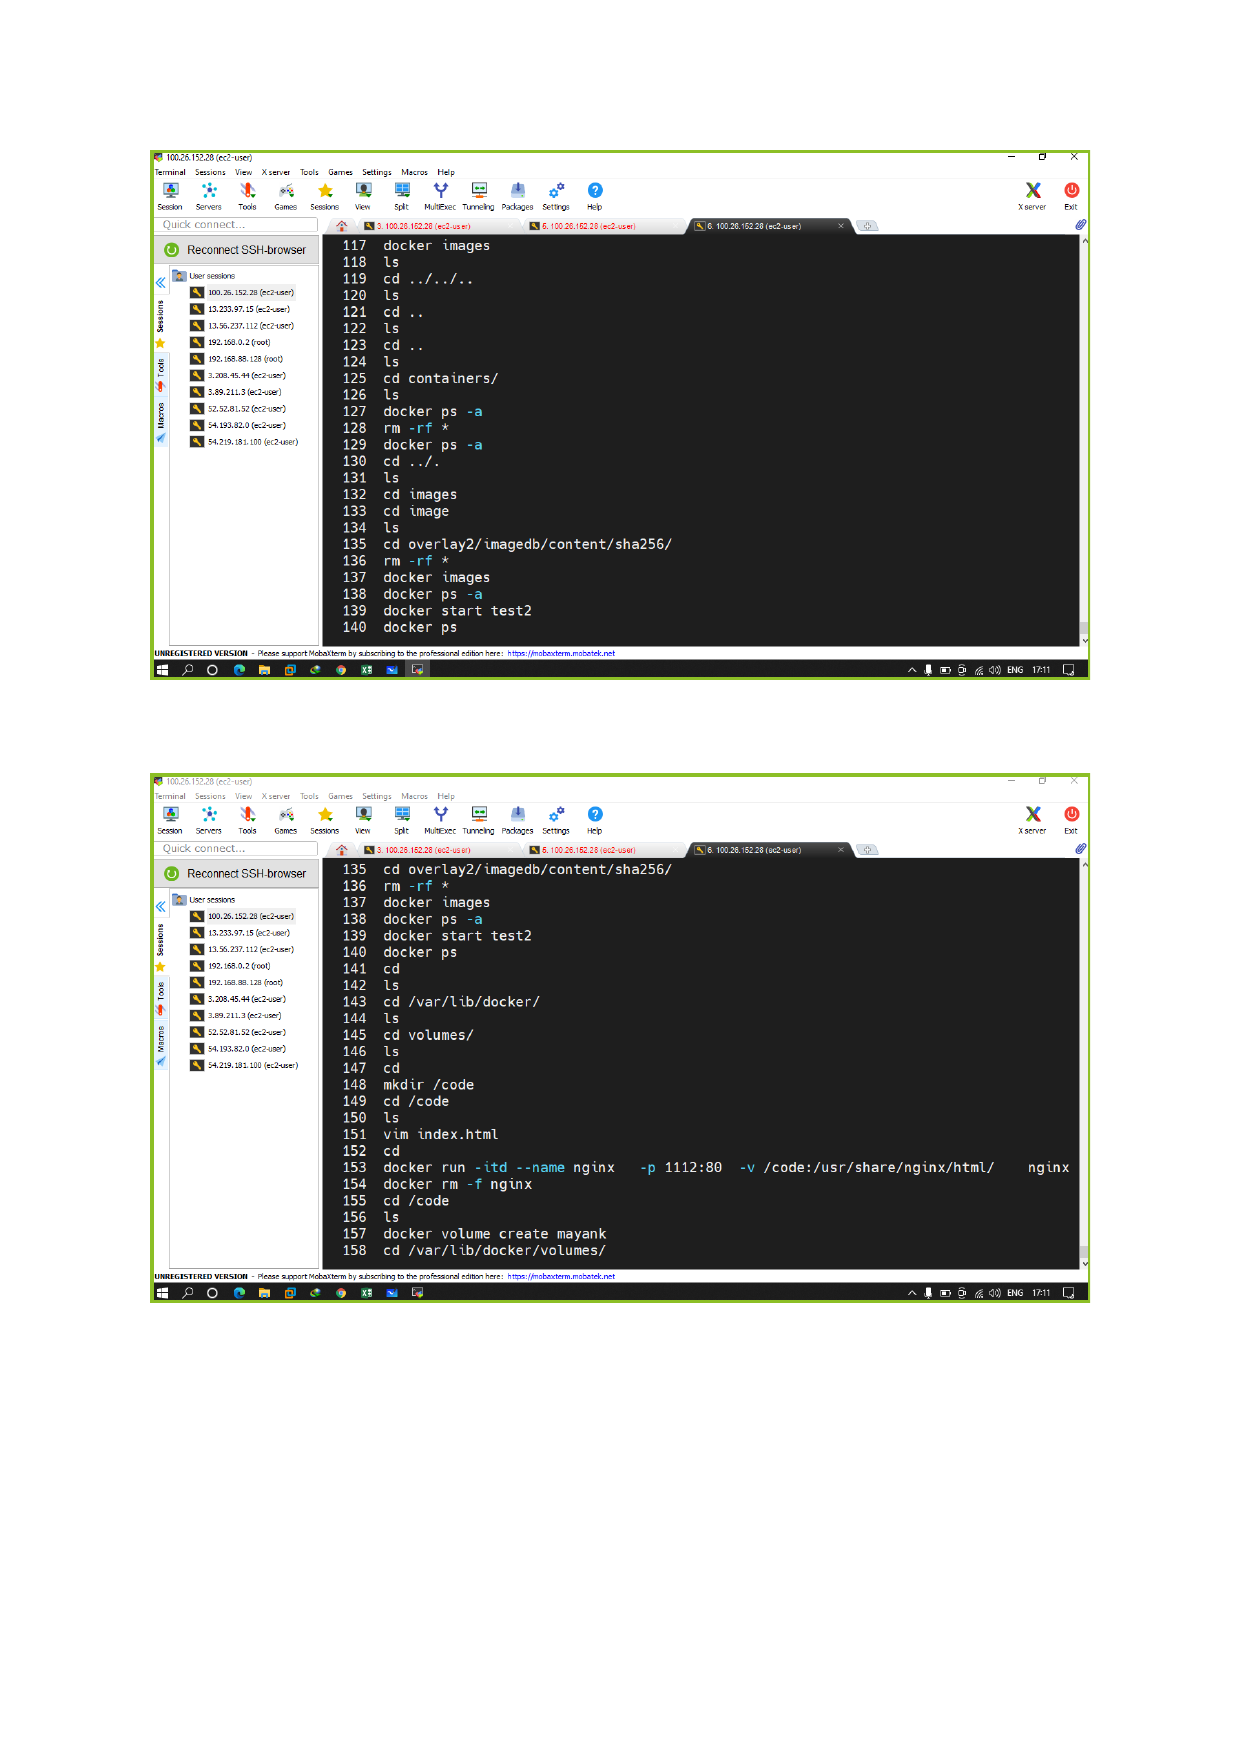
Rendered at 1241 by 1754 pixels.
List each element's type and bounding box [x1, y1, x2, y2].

picture [150, 773, 1091, 1303]
picture [150, 150, 1091, 680]
